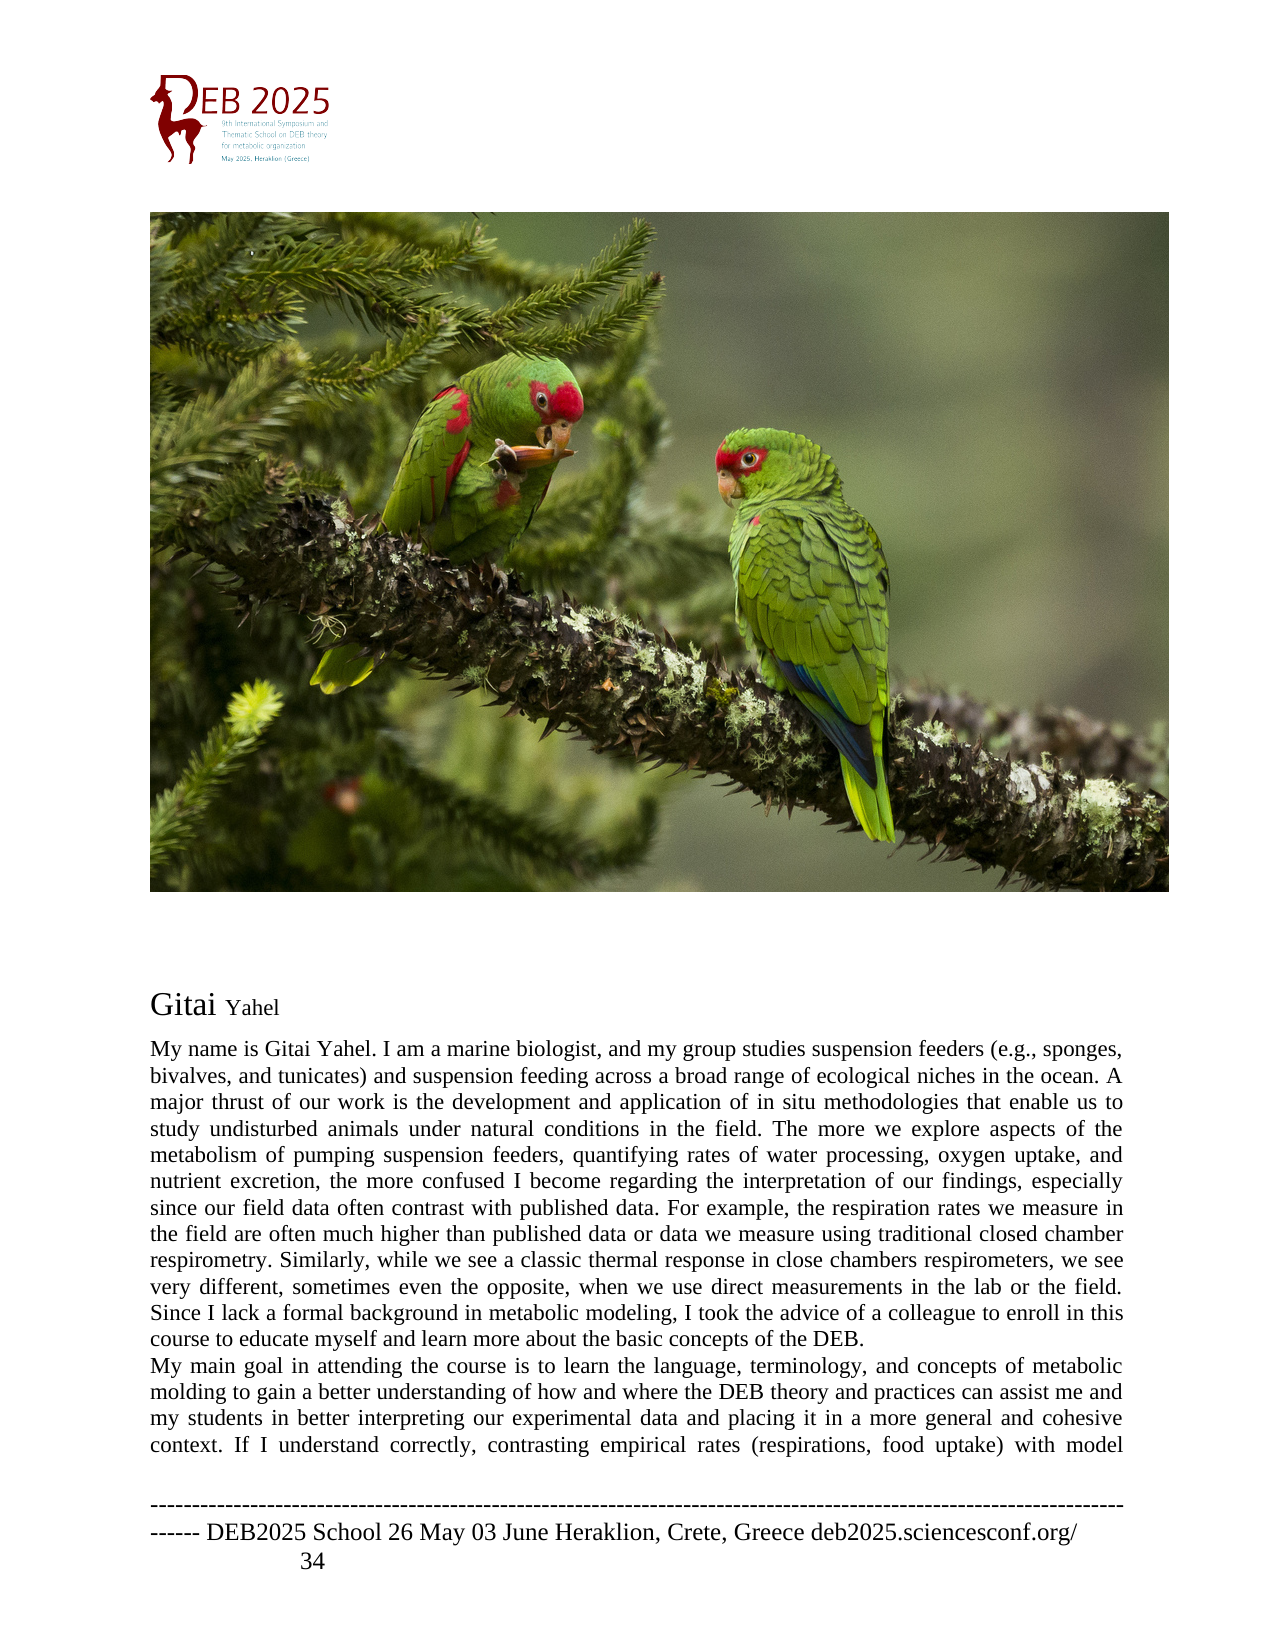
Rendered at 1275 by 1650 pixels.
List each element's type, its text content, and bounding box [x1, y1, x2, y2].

subtitle Gitai Yahel [150, 985, 1125, 1023]
picture [150, 212, 1169, 892]
picture [150, 75, 329, 164]
text My name is Gitai Yahel. I am a marine biologist, and my group studies suspension feeders (e.g., sponges, bivalves, and tunicates) and suspension feeding across a broad range of ecological niches in the ocean. A major thrust of our work is the development and application of in situ methodologies that enable us to study undisturbed animals under natural conditions in the field. The more we explore aspects of the metabolism of pumping suspension feeders, quantifying rates of water processing, oxygen uptake, and nutrient excretion, the more confused I become regarding the interpretation of our findings, especially since our field data often contrast with published data. For example, the respiration rates we measure in the field are often much higher than published data or data we measure using traditional closed chamber respirometry. Similarly, while we see a classic thermal response in close chambers respirometers, we see very different, sometimes even the opposite, when we use direct measurements in the lab or the field. Since I lack a formal background in metabolic modeling, I took the advice of a colleague to enroll in this course to educate myself and learn more about the basic concepts of the DEB. [150, 1036, 1125, 1352]
